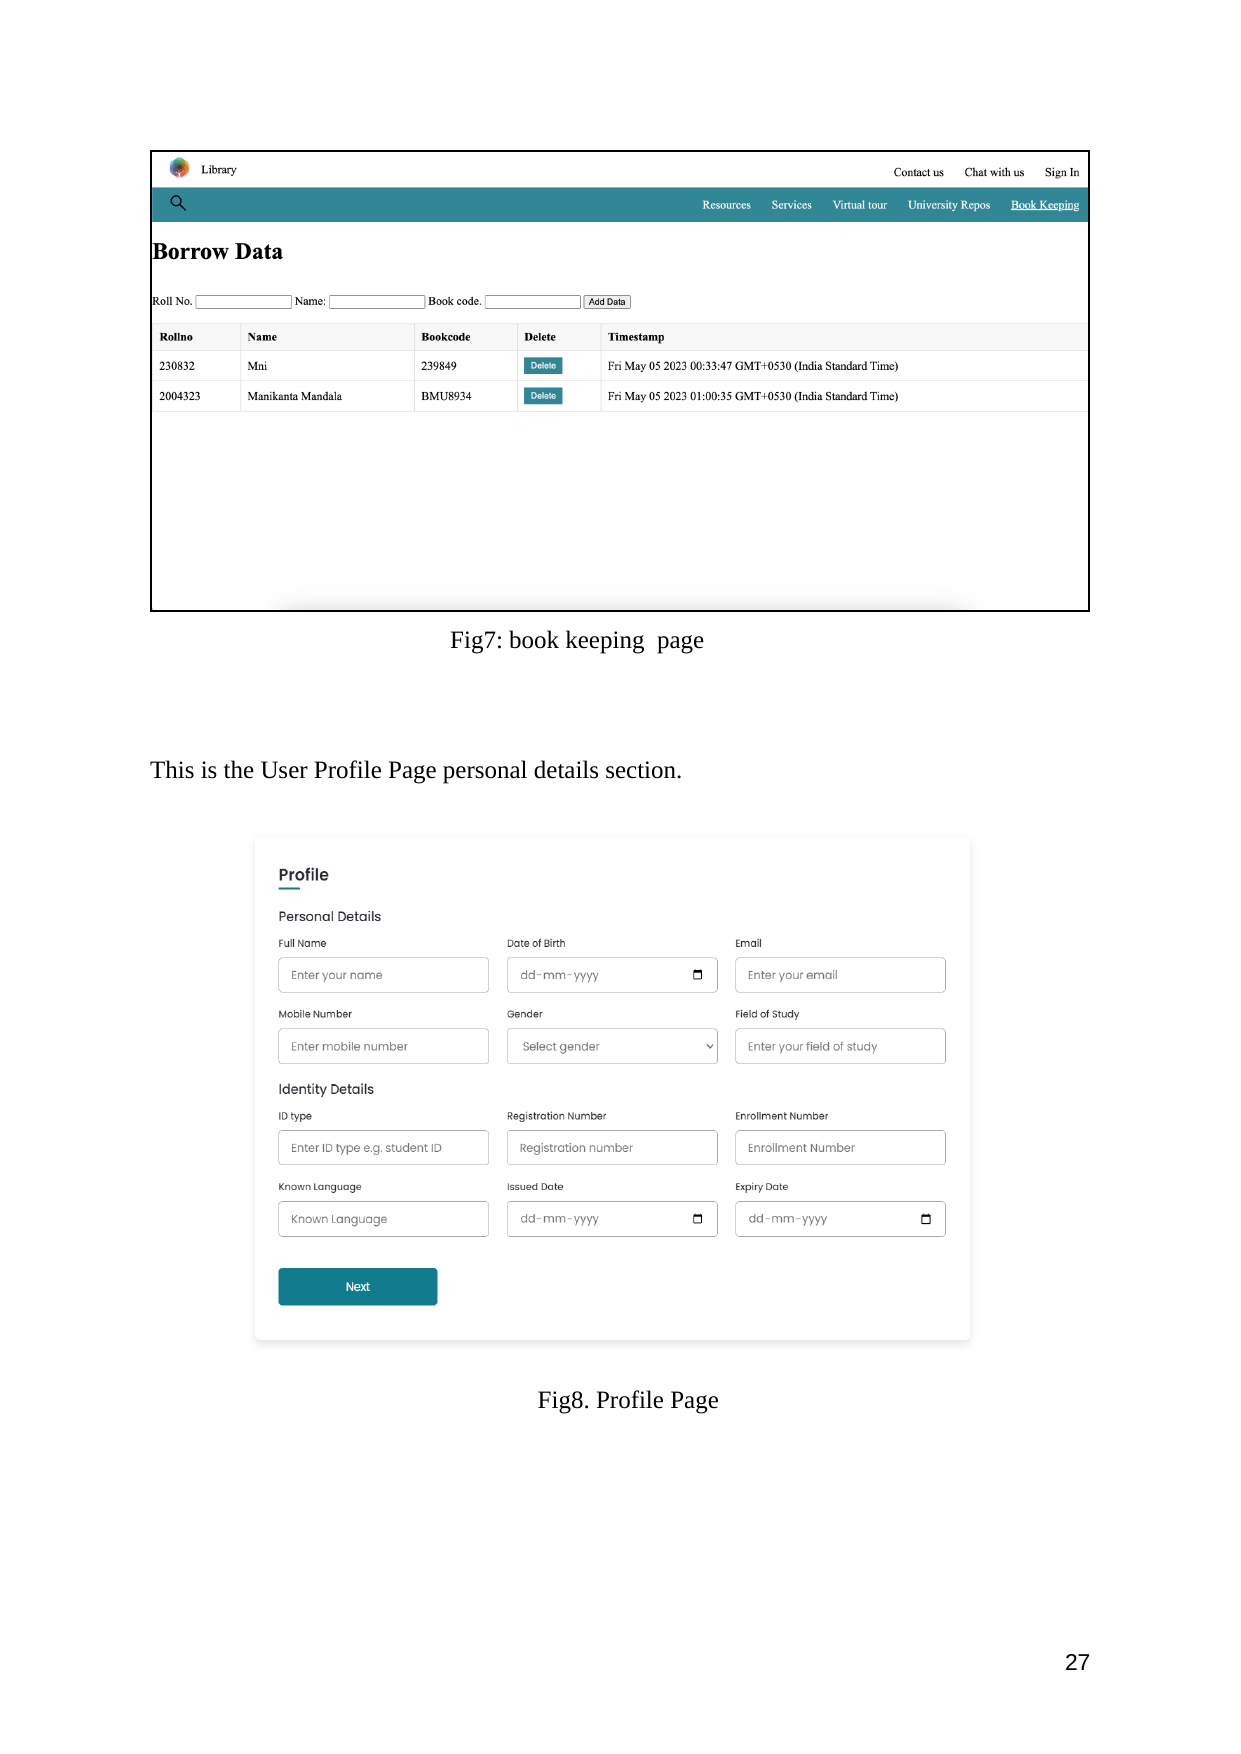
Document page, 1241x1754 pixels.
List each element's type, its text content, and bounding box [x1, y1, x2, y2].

text Fig8. Profile Page [150, 1385, 1090, 1413]
picture [152, 152, 1088, 610]
text This is the User Profile Page personal details section. [150, 755, 1090, 784]
text Fig7: book keeping page [150, 626, 1090, 654]
picture [150, 798, 1037, 1372]
